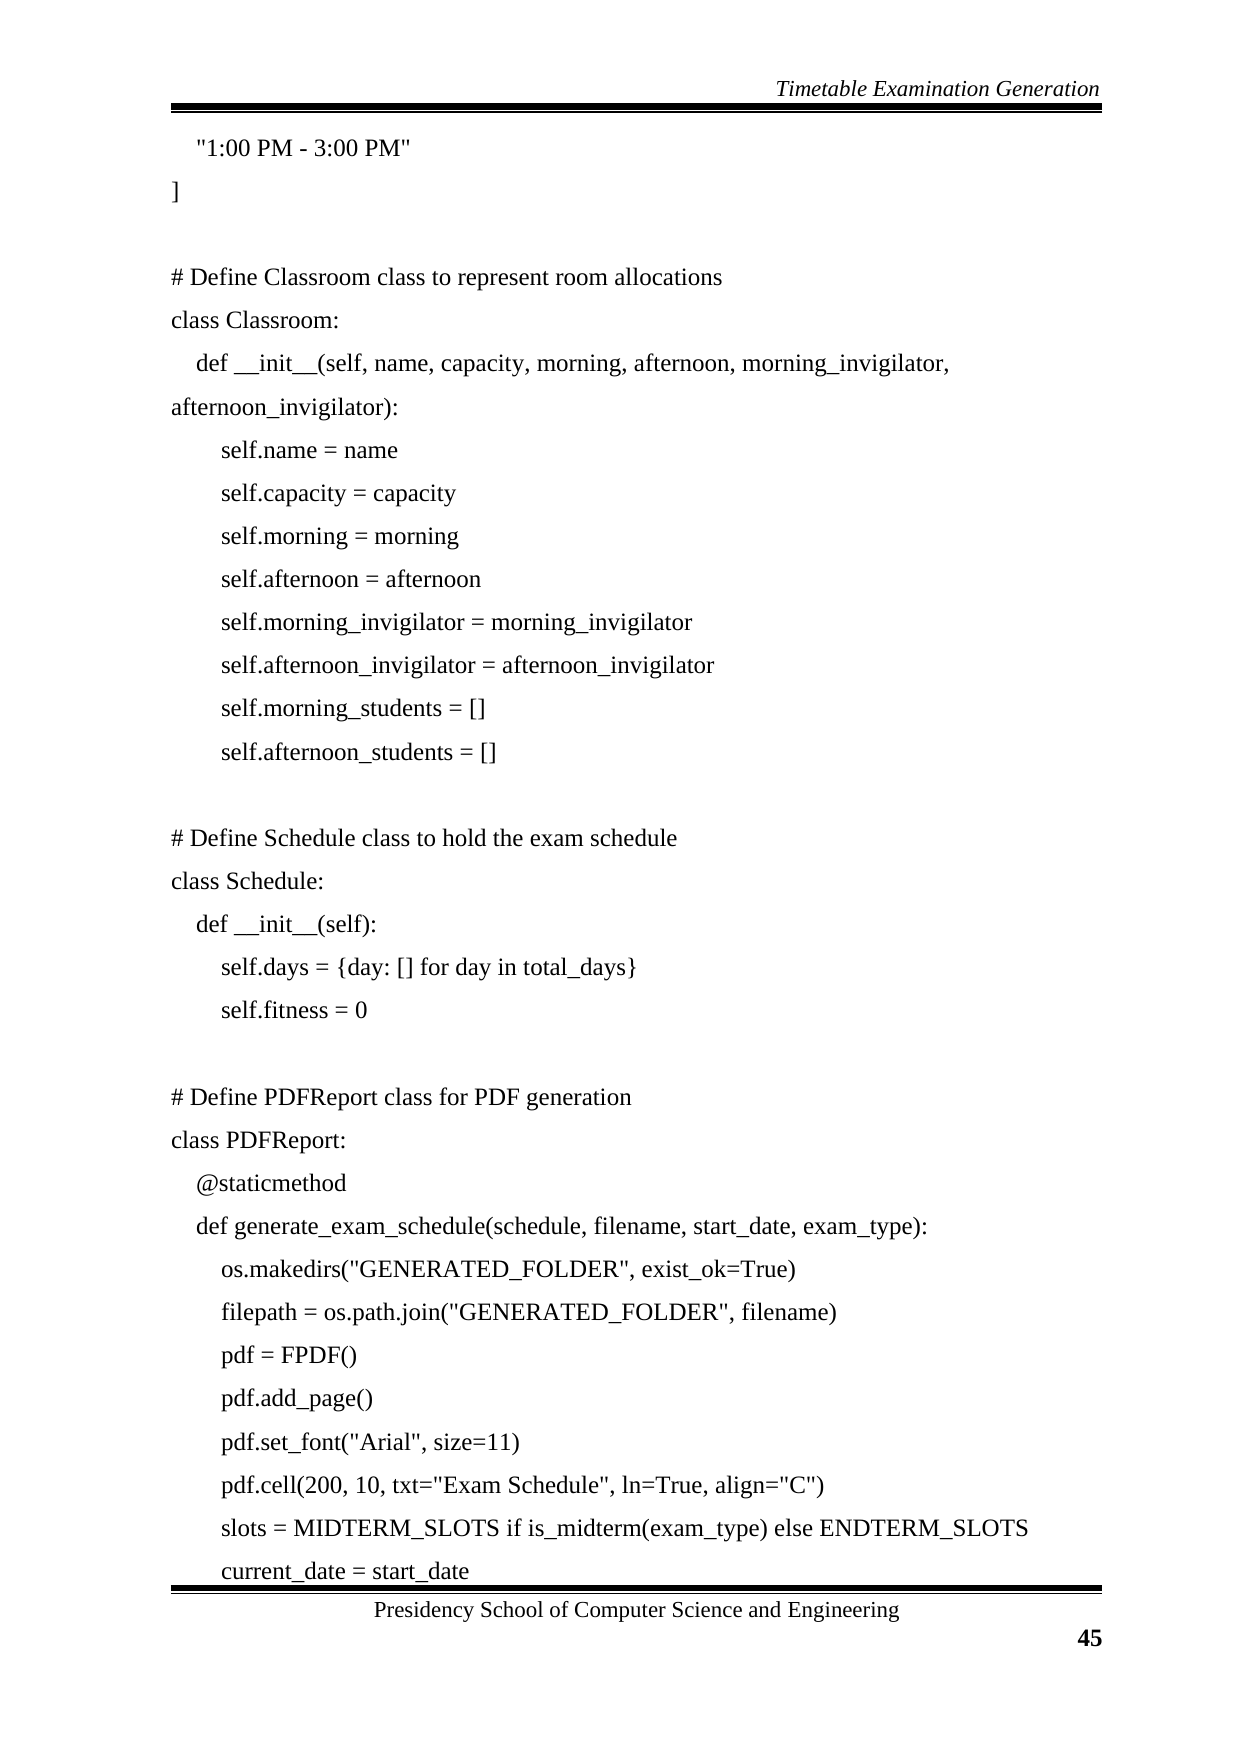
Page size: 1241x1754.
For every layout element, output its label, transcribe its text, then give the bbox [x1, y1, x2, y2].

text def __init__(self): [171, 909, 1102, 938]
text # Define PDFReport class for PDF generation [171, 1082, 1102, 1110]
text self.afternoon_invigilator = afternoon_invigilator [171, 650, 1102, 679]
text self.days = {day: [] for day in total_days} [171, 952, 1102, 981]
text class Classroom: [171, 305, 1102, 334]
text ] [171, 176, 1102, 205]
text class PDFReport: [171, 1125, 1102, 1153]
text self.afternoon_students = [] [171, 737, 1102, 765]
text class Schedule: [171, 866, 1102, 895]
text self.morning_students = [] [171, 693, 1102, 722]
text self.morning = morning [171, 521, 1102, 550]
text pdf.cell(200, 10, txt="Exam Schedule", ln=True, align="C") [171, 1470, 1102, 1498]
text self.morning_invigilator = morning_invigilator [171, 607, 1102, 636]
text self.fitness = 0 [171, 995, 1102, 1024]
text pdf = FPDF() [171, 1340, 1102, 1369]
text # Define Classroom class to represent room allocations [171, 262, 1102, 291]
text self.afternoon = afternoon [171, 564, 1102, 593]
text pdf.set_font("Arial", size=11) [171, 1427, 1102, 1455]
text self.name = name [171, 435, 1102, 463]
text slots = MIDTERM_SLOTS if is_midterm(exam_type) else ENDTERM_SLOTS [171, 1513, 1102, 1542]
text pdf.add_page() [171, 1383, 1102, 1412]
text def __init__(self, name, capacity, morning, afternoon, morning_invigilator, afternoon_invigilator): [171, 348, 1102, 420]
text filepath = os.path.join("GENERATED_FOLDER", filename) [171, 1297, 1102, 1326]
text "1:00 PM - 3:00 PM" [171, 133, 1102, 162]
text def generate_exam_schedule(schedule, filename, start_date, exam_type): [171, 1211, 1102, 1240]
text current_date = start_date [171, 1556, 1102, 1585]
text @staticmethod [171, 1168, 1102, 1197]
text os.makedirs("GENERATED_FOLDER", exist_ok=True) [171, 1254, 1102, 1283]
text # Define Schedule class to hold the exam schedule [171, 823, 1102, 852]
text self.capacity = capacity [171, 478, 1102, 507]
